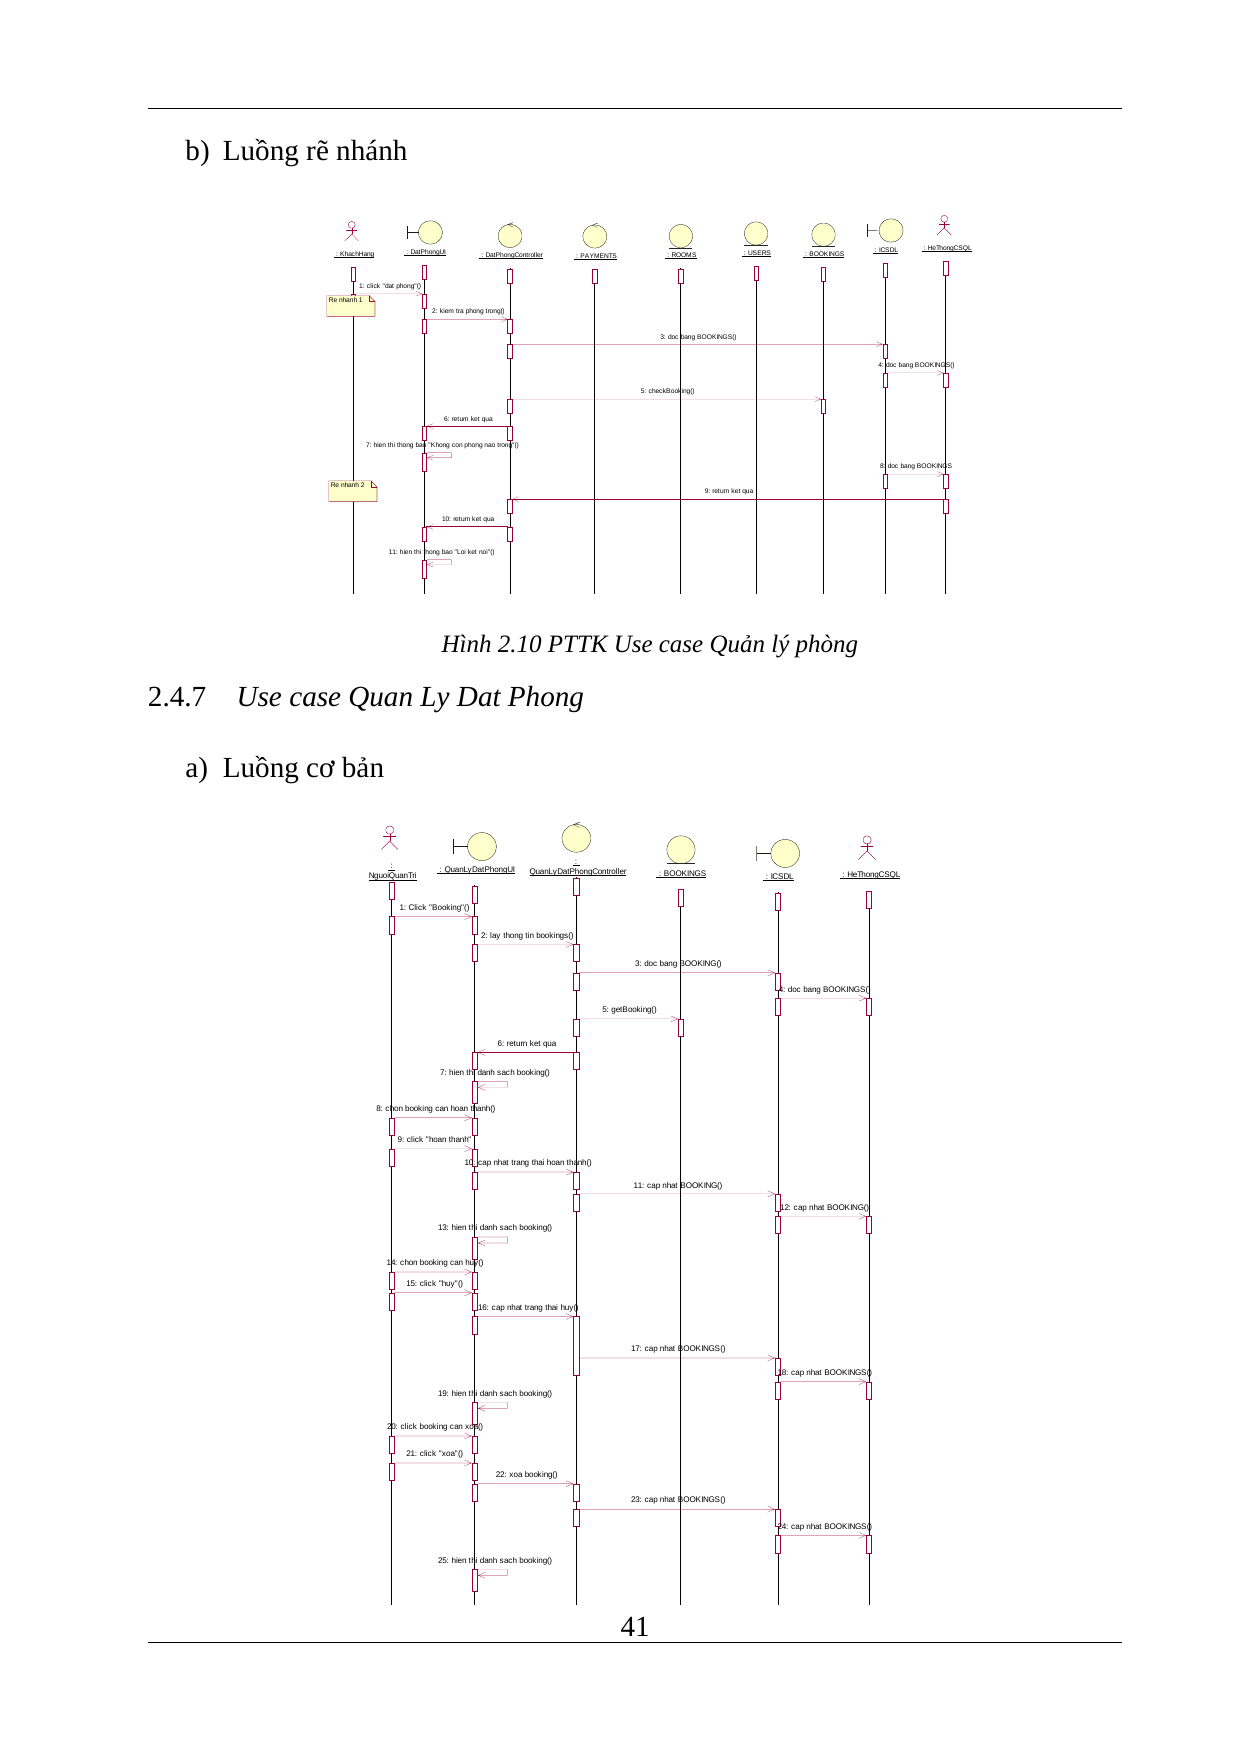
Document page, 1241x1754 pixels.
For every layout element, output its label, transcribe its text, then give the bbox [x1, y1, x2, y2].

subtitle Luồng rẽ nhánh [185, 133, 1122, 166]
subtitle Luồng cơ bản [185, 750, 1122, 783]
subtitle Use case Quan Ly Dat Phong [148, 679, 1122, 712]
